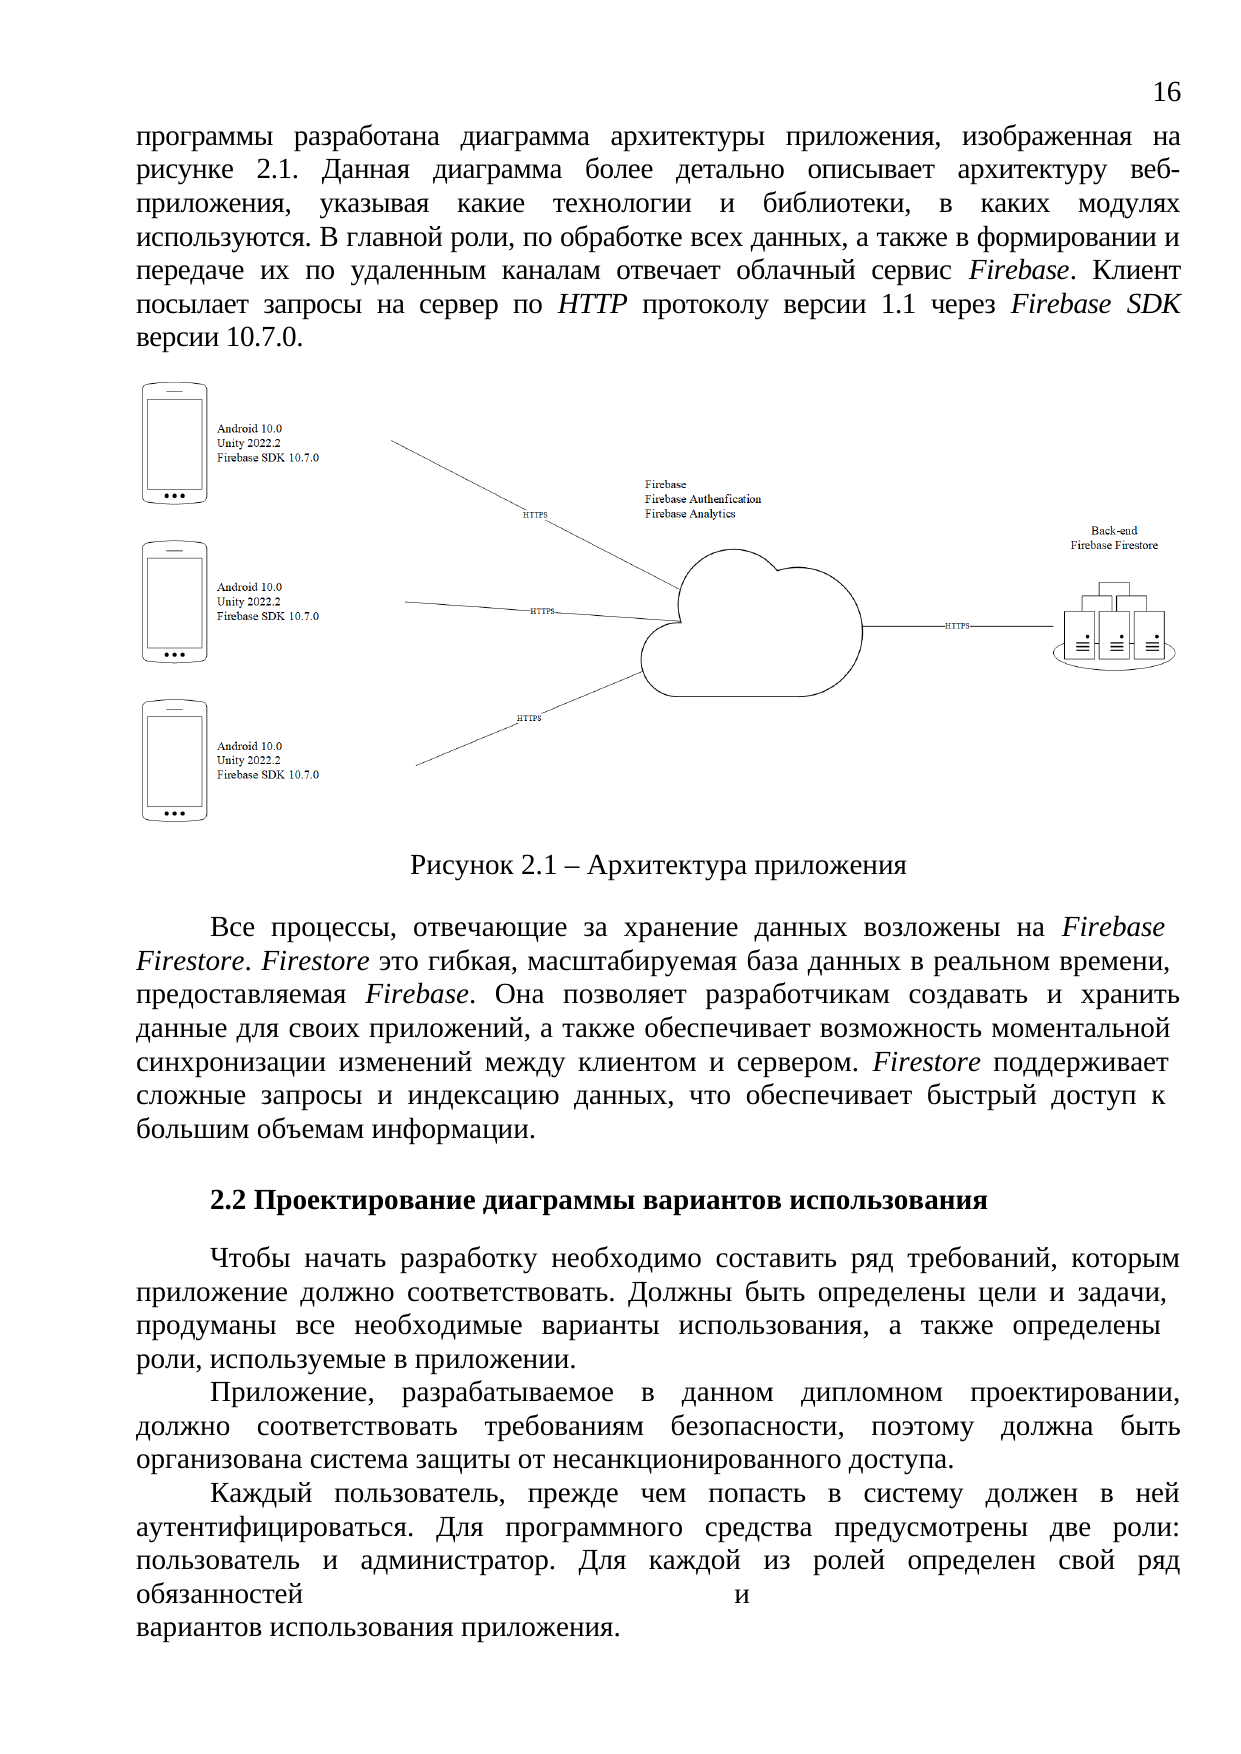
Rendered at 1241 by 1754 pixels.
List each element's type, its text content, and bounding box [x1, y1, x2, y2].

text Приложение, разрабатываемое в данном дипломном проектировании, должно соответствовать требованиям безопасности, поэтому должна быть организована система защиты от несанкционированного доступа. [136, 1374, 1181, 1475]
text программы разработана диаграмма архитектуры приложения, изображенная на рисунке 2.1. Данная диаграмма более детально описывает архитектуру веб-приложения, указывая какие технологии и библиотеки, в каких модулях используются. В главной роли, по обработке всех данных, а также в формировании и передаче их по удаленным каналам отвечает облачный сервис Firebase. Клиент посылает запросы на сервер по HTTP протоколу версии 1.1 через Firebase SDK версии 10.7.0. [136, 118, 1181, 353]
picture [141, 382, 1176, 822]
text 2.2 Проектирование диаграммы вариантов использования [136, 1182, 1181, 1215]
text Все процессы, отвечающие за хранение данных возложены на Firebase Firestore. Firestore это гибкая, масштабируемая база данных в реальном времени, предоставляемая Firebase. Она позволяет разработчикам создавать и хранить данные для своих приложений, а также обеспечивает возможность моментальной синхронизации изменений между клиентом и сервером. Firestore поддерживает сложные запросы и индексацию данных, что обеспечивает быстрый доступ к большим объемам информации. [136, 909, 1181, 1144]
text Чтобы начать разработку необходимо составить ряд требований, которым приложение должно соответствовать. Должны быть определены цели и задачи, продуманы все необходимые варианты использования, а также определены роли, используемые в приложении. [136, 1240, 1181, 1374]
text Каждый пользователь, прежде чем попасть в систему должен в ней аутентифицироваться. Для программного средства предусмотрены две роли: пользователь и администратор. Для каждой из ролей определен свой ряд обязанностей и вариантов использования приложения. [136, 1475, 1181, 1643]
text Рисунок 2.1 – Архитектура приложения [136, 847, 1181, 880]
